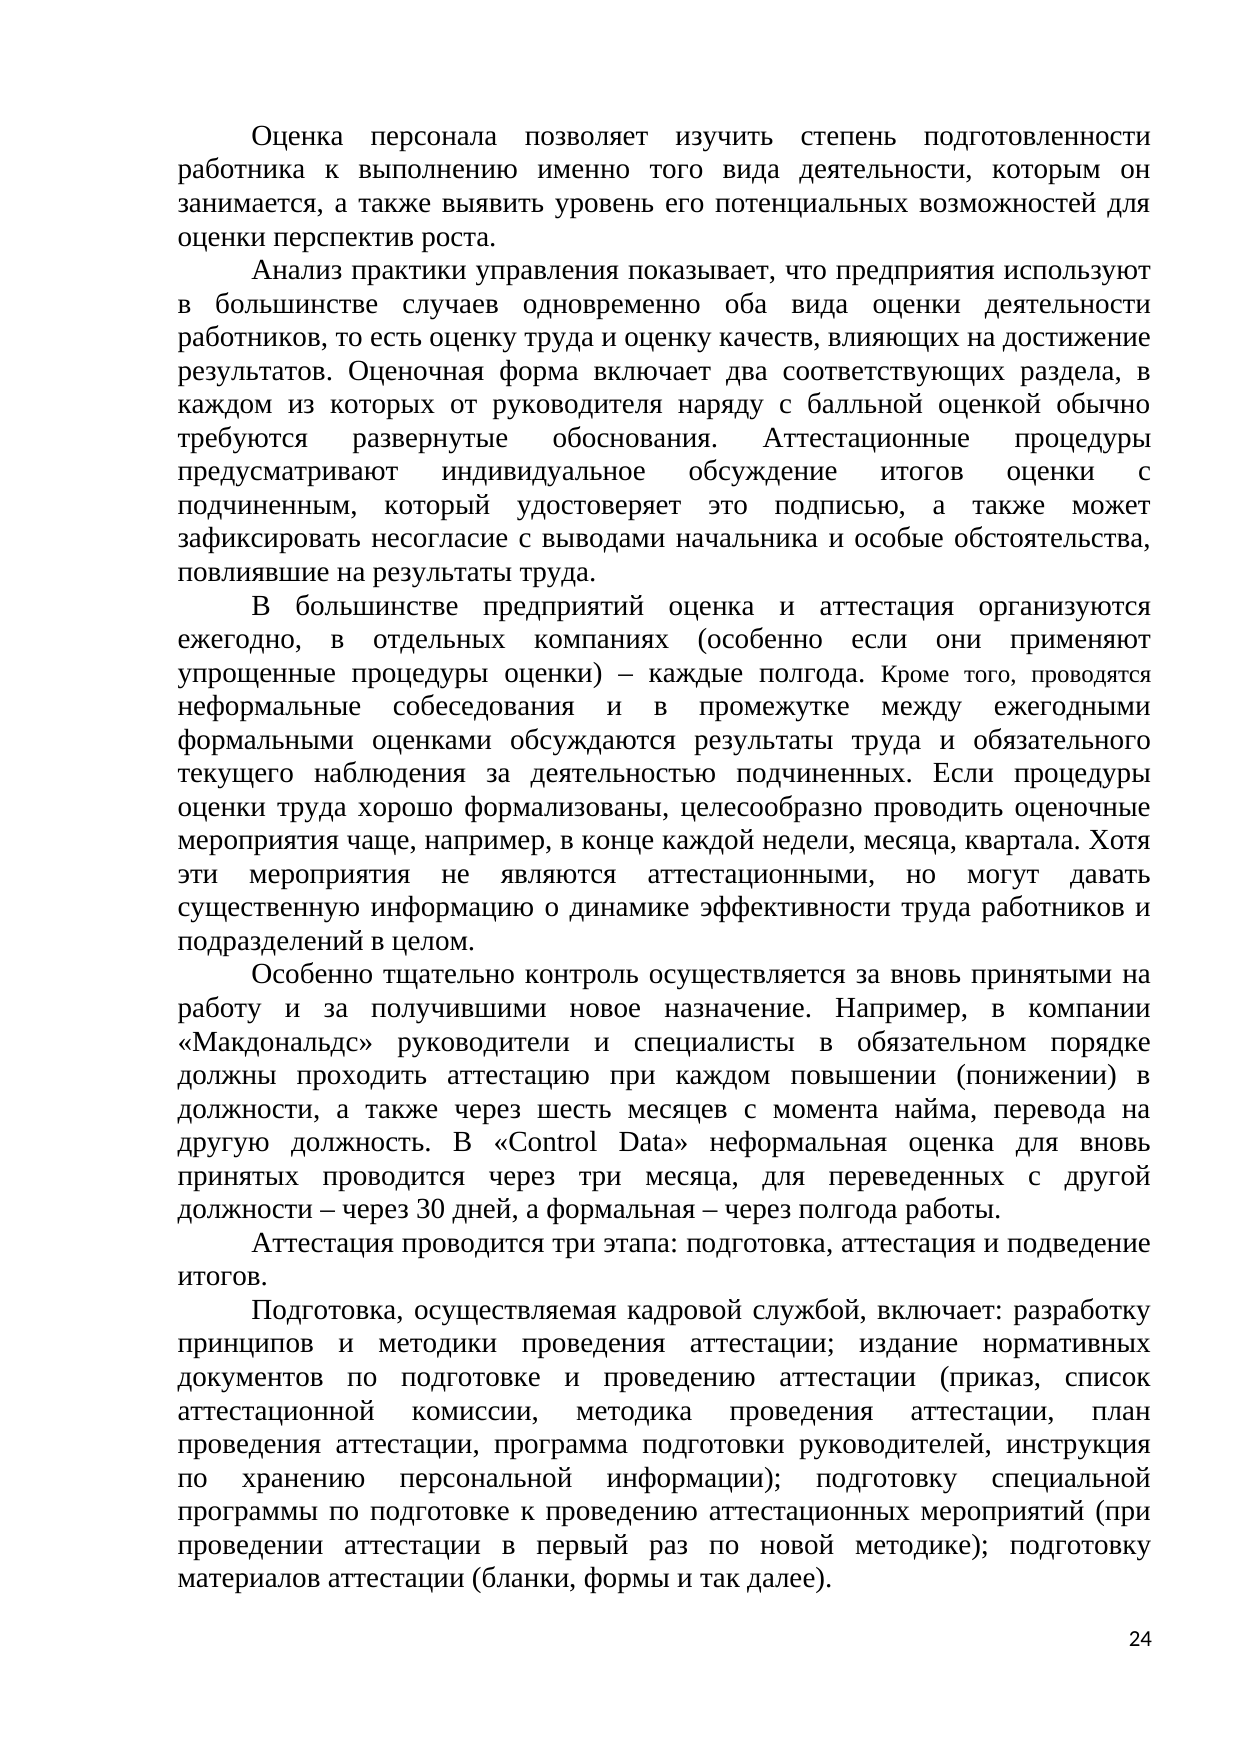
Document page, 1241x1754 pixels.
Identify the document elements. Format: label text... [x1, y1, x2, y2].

text В большинстве предприятий оценка и аттестация организуются ежегодно, в отдельных компаниях (особенно если они применяют упрощенные процедуры оценки) – каждые полгода. Кроме того, проводятся неформальные собеседования и в промежутке между ежегодными формальными оценками обсуждаются результаты труда и обязательного текущего наблюдения за деятельностью подчиненных. Если процедуры оценки труда хорошо формализованы, целесообразно проводить оценочные мероприятия чаще, например, в конце каждой недели, месяца, квартала. Хотя эти мероприятия не являются аттестационными, но могут давать существенную информацию о динамике эффективности труда работников и подразделений в целом. [177, 588, 1152, 957]
text Подготовка, осуществляемая кадровой службой, включает: разработку принципов и методики проведения аттестации; издание нормативных документов по подготовке и проведению аттестации (приказ, список аттестационной комиссии, методика проведения аттестации, план проведения аттестации, программа подготовки руководителей, инструкция по хранению персональной информации); подготовку специальной программы по подготовке к проведению аттестационных мероприятий (при проведении аттестации в первый раз по новой методике); подготовку материалов аттестации (бланки, формы и так далее). [177, 1292, 1152, 1594]
text Оценка персонала позволяет изучить степень подготовленности работника к выполнению именно того вида деятельности, которым он занимается, а также выявить уровень его потенциальных возможностей для оценки перспектив роста. [177, 118, 1152, 252]
text Анализ практики управления показывает, что предприятия используют в большинстве случаев одновременно оба вида оценки деятельности работников, то есть оценку труда и оценку качеств, влияющих на достижение результатов. Оценочная форма включает два соответствующих раздела, в каждом из которых от руководителя наряду с балльной оценкой обычно требуются развернутые обоснования. Аттестационные процедуры предусматривают индивидуальное обсуждение итогов оценки с подчиненным, который удостоверяет это подписью, а также может зафиксировать несогласие с выводами начальника и особые обстоятельства, повлиявшие на результаты труда. [177, 252, 1152, 588]
text Особенно тщательно контроль осуществляется за вновь принятыми на работу и за получившими новое назначение. Например, в компании «Макдональдс» руководители и специалисты в обязательном порядке должны проходить аттестацию при каждом повышении (понижении) в должности, а также через шесть месяцев с момента найма, перевода на другую должность. В «Control Data» неформальная оценка для вновь принятых проводится через три месяца, для переведенных с другой должности – через 30 дней, а формальная – через полгода работы. [177, 957, 1152, 1225]
text Аттестация проводится три этапа: подготовка, аттестация и подведение итогов. [177, 1225, 1152, 1292]
